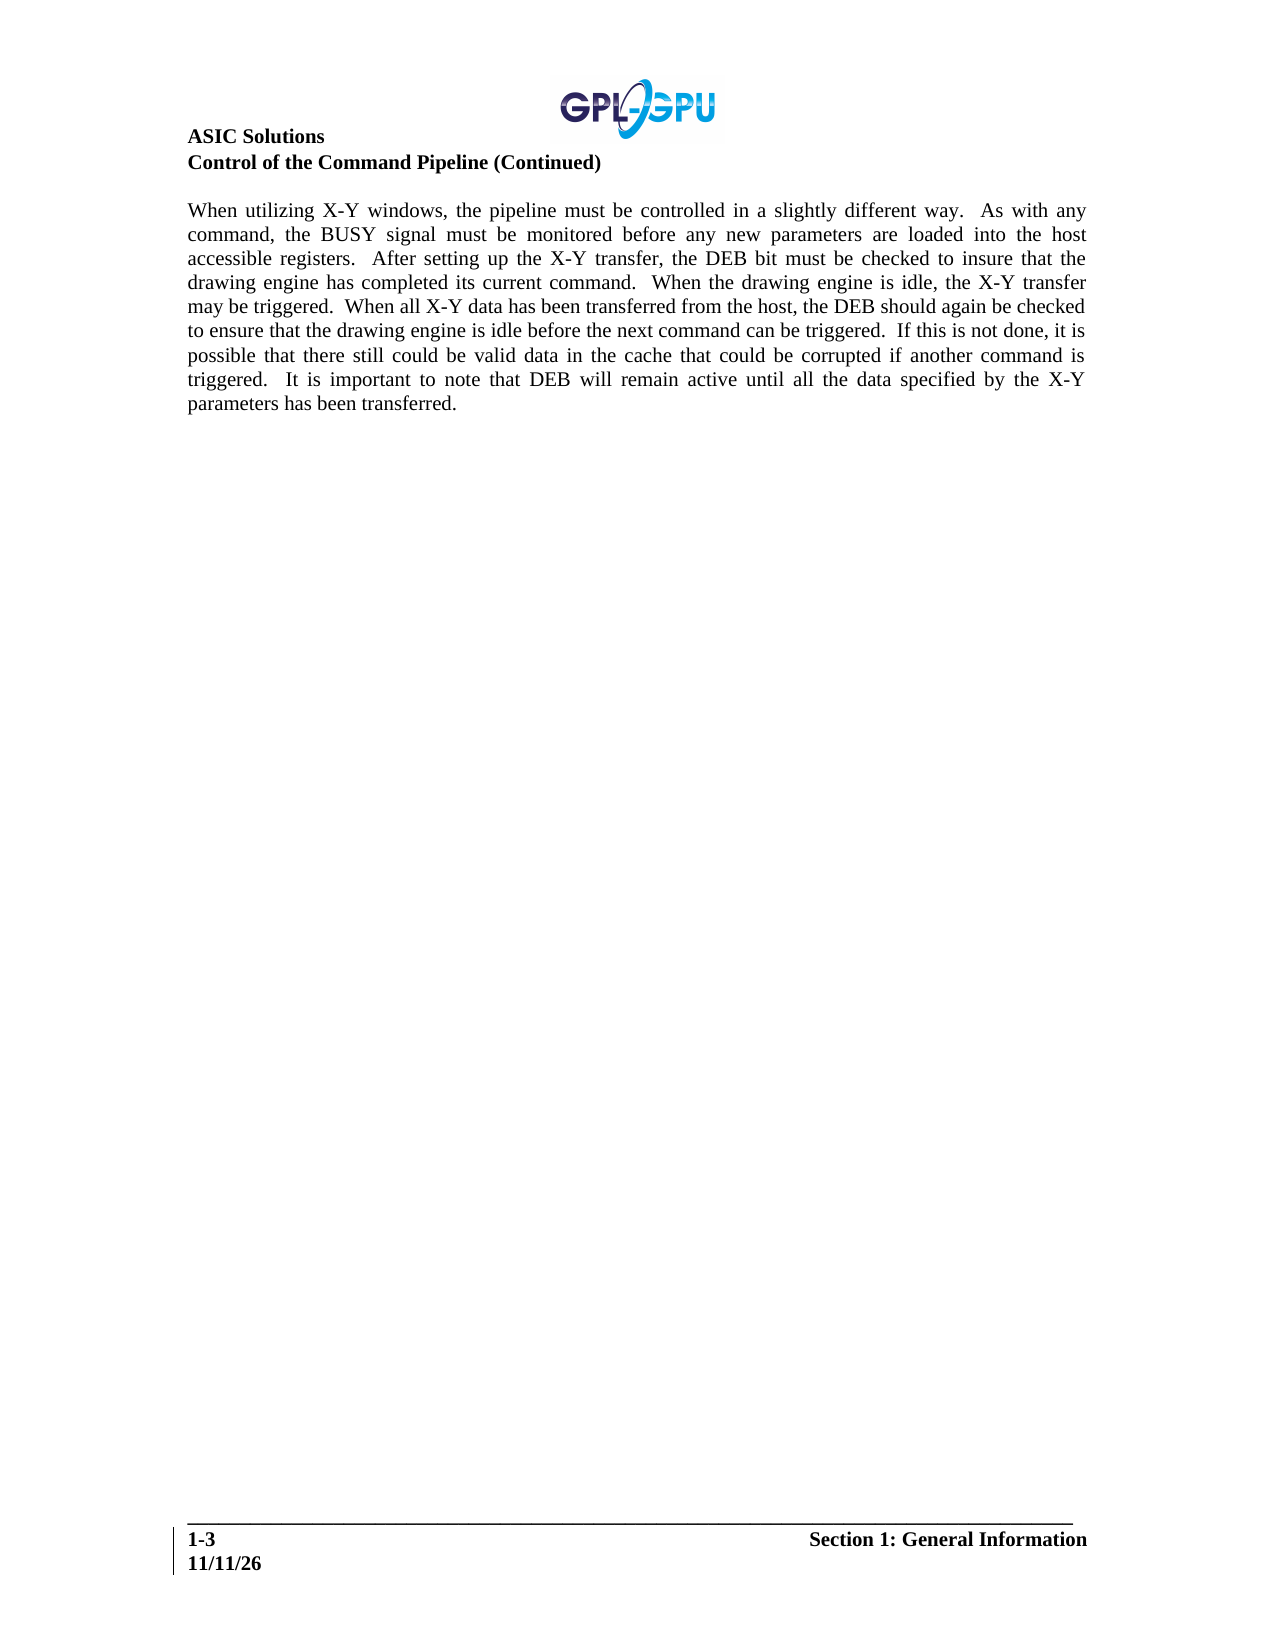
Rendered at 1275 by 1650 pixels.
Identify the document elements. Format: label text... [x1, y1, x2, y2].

text When utilizing X-Y windows, the pipeline must be controlled in a slightly different way. As with any command, the BUSY signal must be monitored before any new parameters are loaded into the host accessible registers. After setting up the X-Y transfer, the DEB bit must be checked to insure that the drawing engine has completed its current command. When the drawing engine is idle, the X-Y transfer may be triggered. When all X-Y data has been transferred from the host, the DEB should again be checked to ensure that the drawing engine is idle before the next command can be triggered. If this is not done, it is possible that there still could be valid data in the cache that could be corrupted if another command is triggered. It is important to note that DEB will remain active until all the data specified by the X-Y parameters has been transferred. [187, 198, 1087, 415]
picture [550, 75, 725, 144]
text Control of the Command Pipeline (Continued) [187, 150, 1087, 174]
